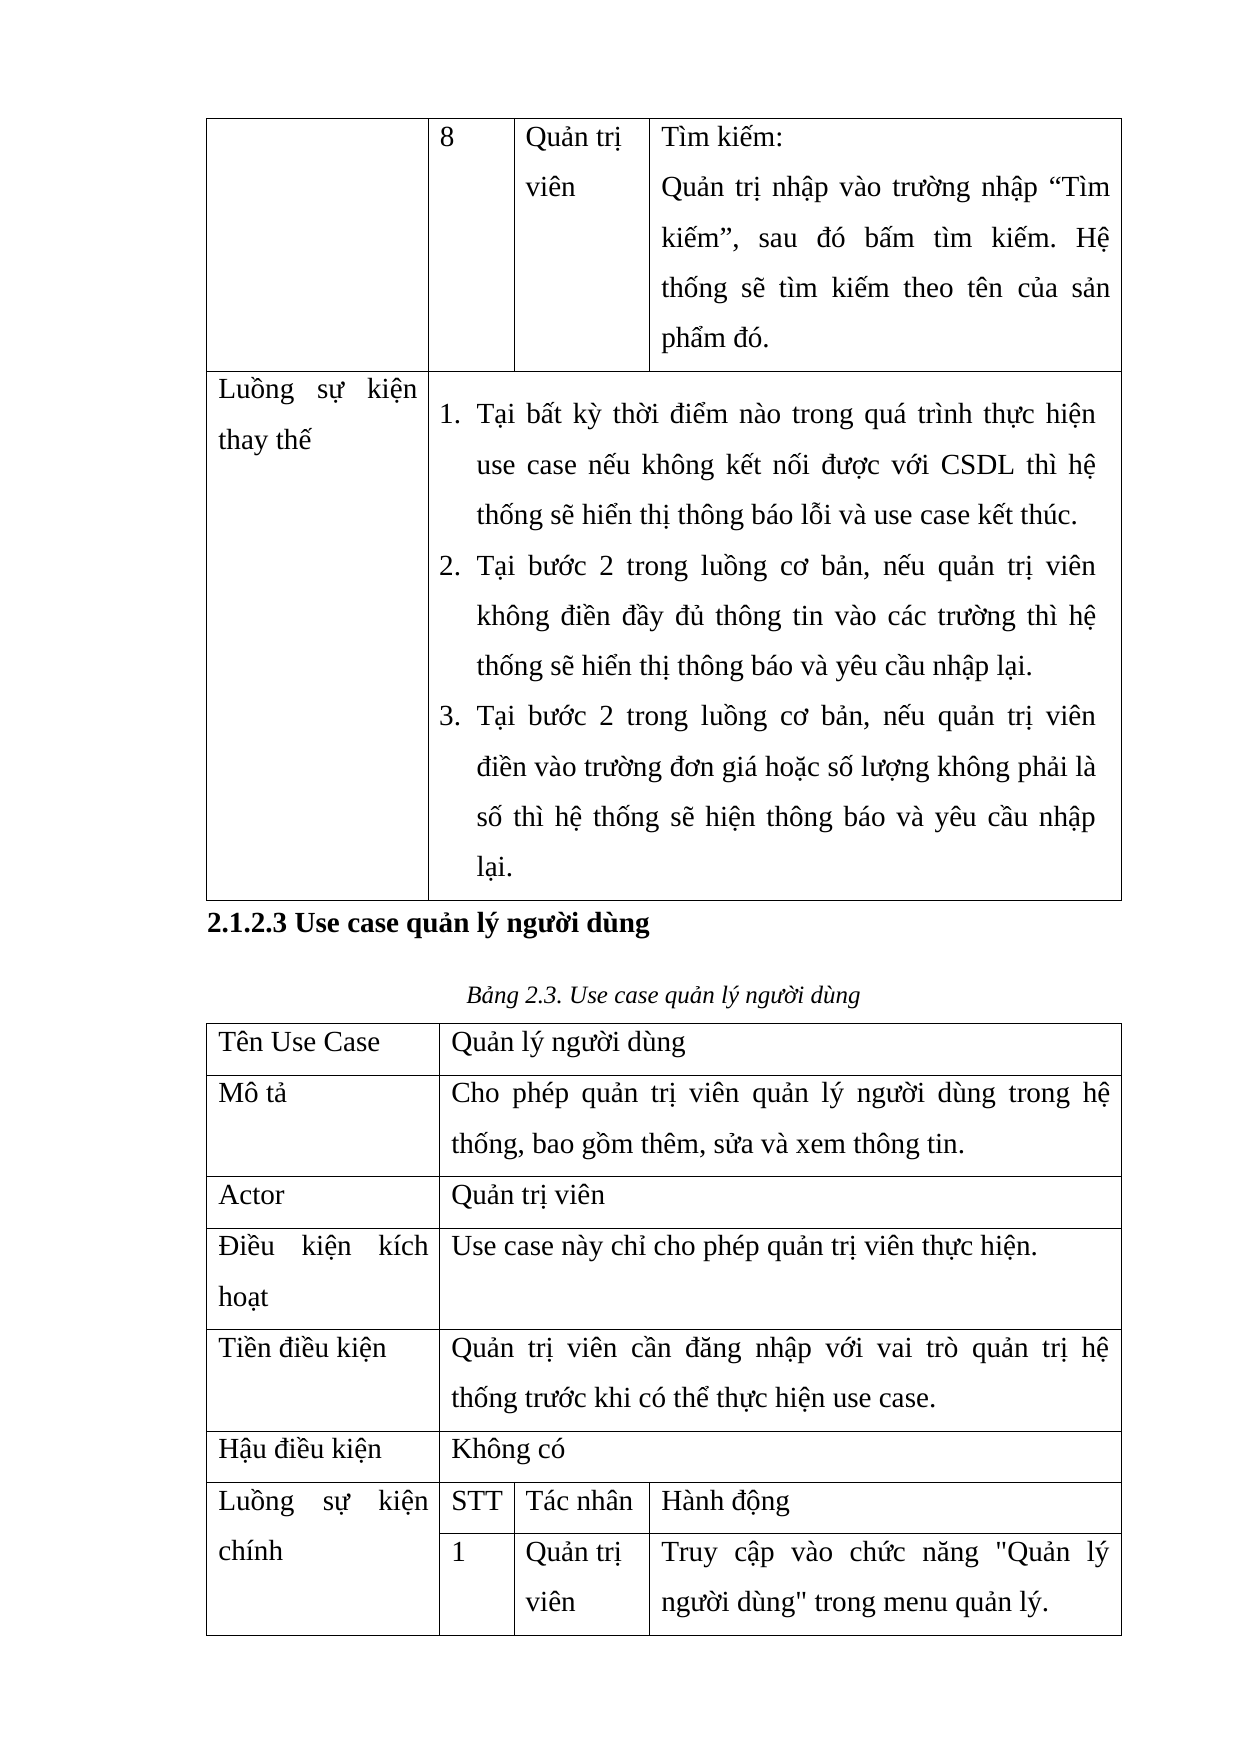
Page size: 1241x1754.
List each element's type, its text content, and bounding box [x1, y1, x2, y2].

table_header Quản lý người dùng [440, 1024, 1121, 1074]
table_cell Luồng sự kiện chính [207, 1483, 439, 1634]
table_cell STT [440, 1483, 514, 1533]
table_cell Tìm kiếm: Quản trị nhập vào trường nhập “Tìm kiếm”, sau đó bấm tìm kiếm. Hệ thống sẽ tìm kiếm theo tên của sản phẩm đó. [650, 119, 1121, 371]
table_cell Tiền điều kiện [207, 1330, 439, 1431]
text Bảng 2.3. Use case quản lý người dùng [207, 980, 1122, 1009]
table_cell 1 [440, 1534, 514, 1634]
table_cell Quản trị viên [515, 119, 649, 371]
table_cell Use case này chỉ cho phép quản trị viên thực hiện. [440, 1229, 1121, 1329]
table_cell 8 [429, 119, 514, 371]
table_cell Tác nhân [515, 1483, 649, 1533]
table_cell Luồng sự kiện thay thế [207, 372, 428, 900]
table_cell Actor [207, 1177, 439, 1227]
table_header Tên Use Case [207, 1024, 439, 1074]
table_cell Quản trị viên [515, 1534, 649, 1634]
table_cell Tại bất kỳ thời điểm nào trong quá trình thực hiện use case nếu không kết nối được với CSDL thì hệ thống sẽ hiển thị thông báo lỗi và use case kết thúc. Tại bước 2 trong luồng cơ bản, nếu quản trị viên không điền đầy đủ thông tin vào các trường thì hệ thống sẽ hiển thị thông báo và yêu cầu nhập lại. Tại bước 2 trong luồng cơ bản, nếu quản trị viên điền vào trường đơn giá hoặc số lượng không phải là số thì hệ thống sẽ hiện thông báo và yêu cầu nhập lại. [429, 372, 1121, 900]
subtitle 2.1.2.3 Use case quản lý người dùng [207, 905, 1122, 938]
table_cell Truy cập vào chức năng "Quản lý người dùng" trong menu quản lý. [650, 1534, 1121, 1634]
table_cell Quản trị viên cần đăng nhập với vai trò quản trị hệ thống trước khi có thể thực hiện use case. [440, 1330, 1121, 1431]
table_cell Hành động [650, 1483, 1121, 1533]
table_cell Không có [440, 1432, 1121, 1482]
table_cell Cho phép quản trị viên quản lý người dùng trong hệ thống, bao gồm thêm, sửa và xem thông tin. [440, 1076, 1121, 1176]
table_cell Điều kiện kích hoạt [207, 1229, 439, 1329]
table_cell Hậu điều kiện [207, 1432, 439, 1482]
table_cell Mô tả [207, 1076, 439, 1176]
table_cell Quản trị viên [440, 1177, 1121, 1227]
